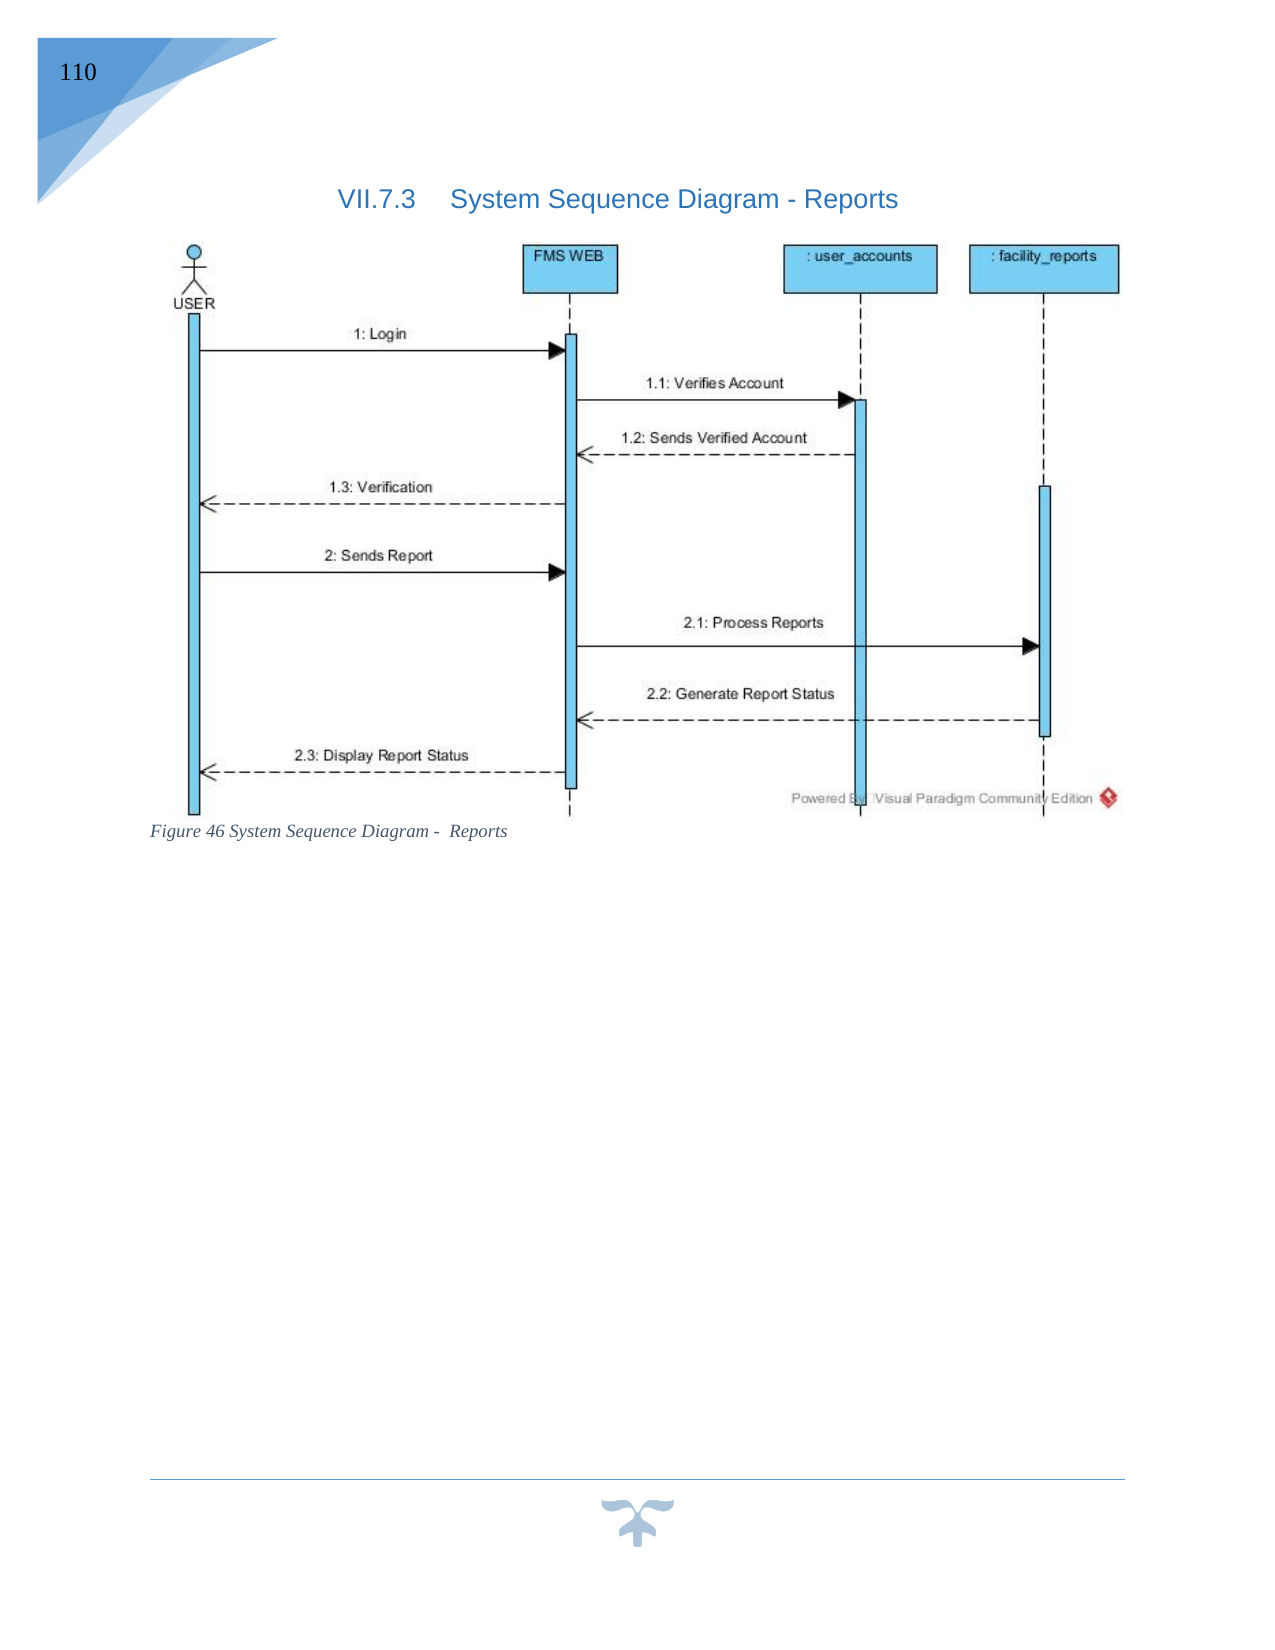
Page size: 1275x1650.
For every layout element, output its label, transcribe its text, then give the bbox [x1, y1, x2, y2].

text Figure 46 System Sequence Diagram - Reports [150, 821, 1125, 842]
subtitle System Sequence Diagram - Reports [337, 183, 1125, 214]
picture [37, 37, 279, 206]
picture [150, 242, 1125, 821]
